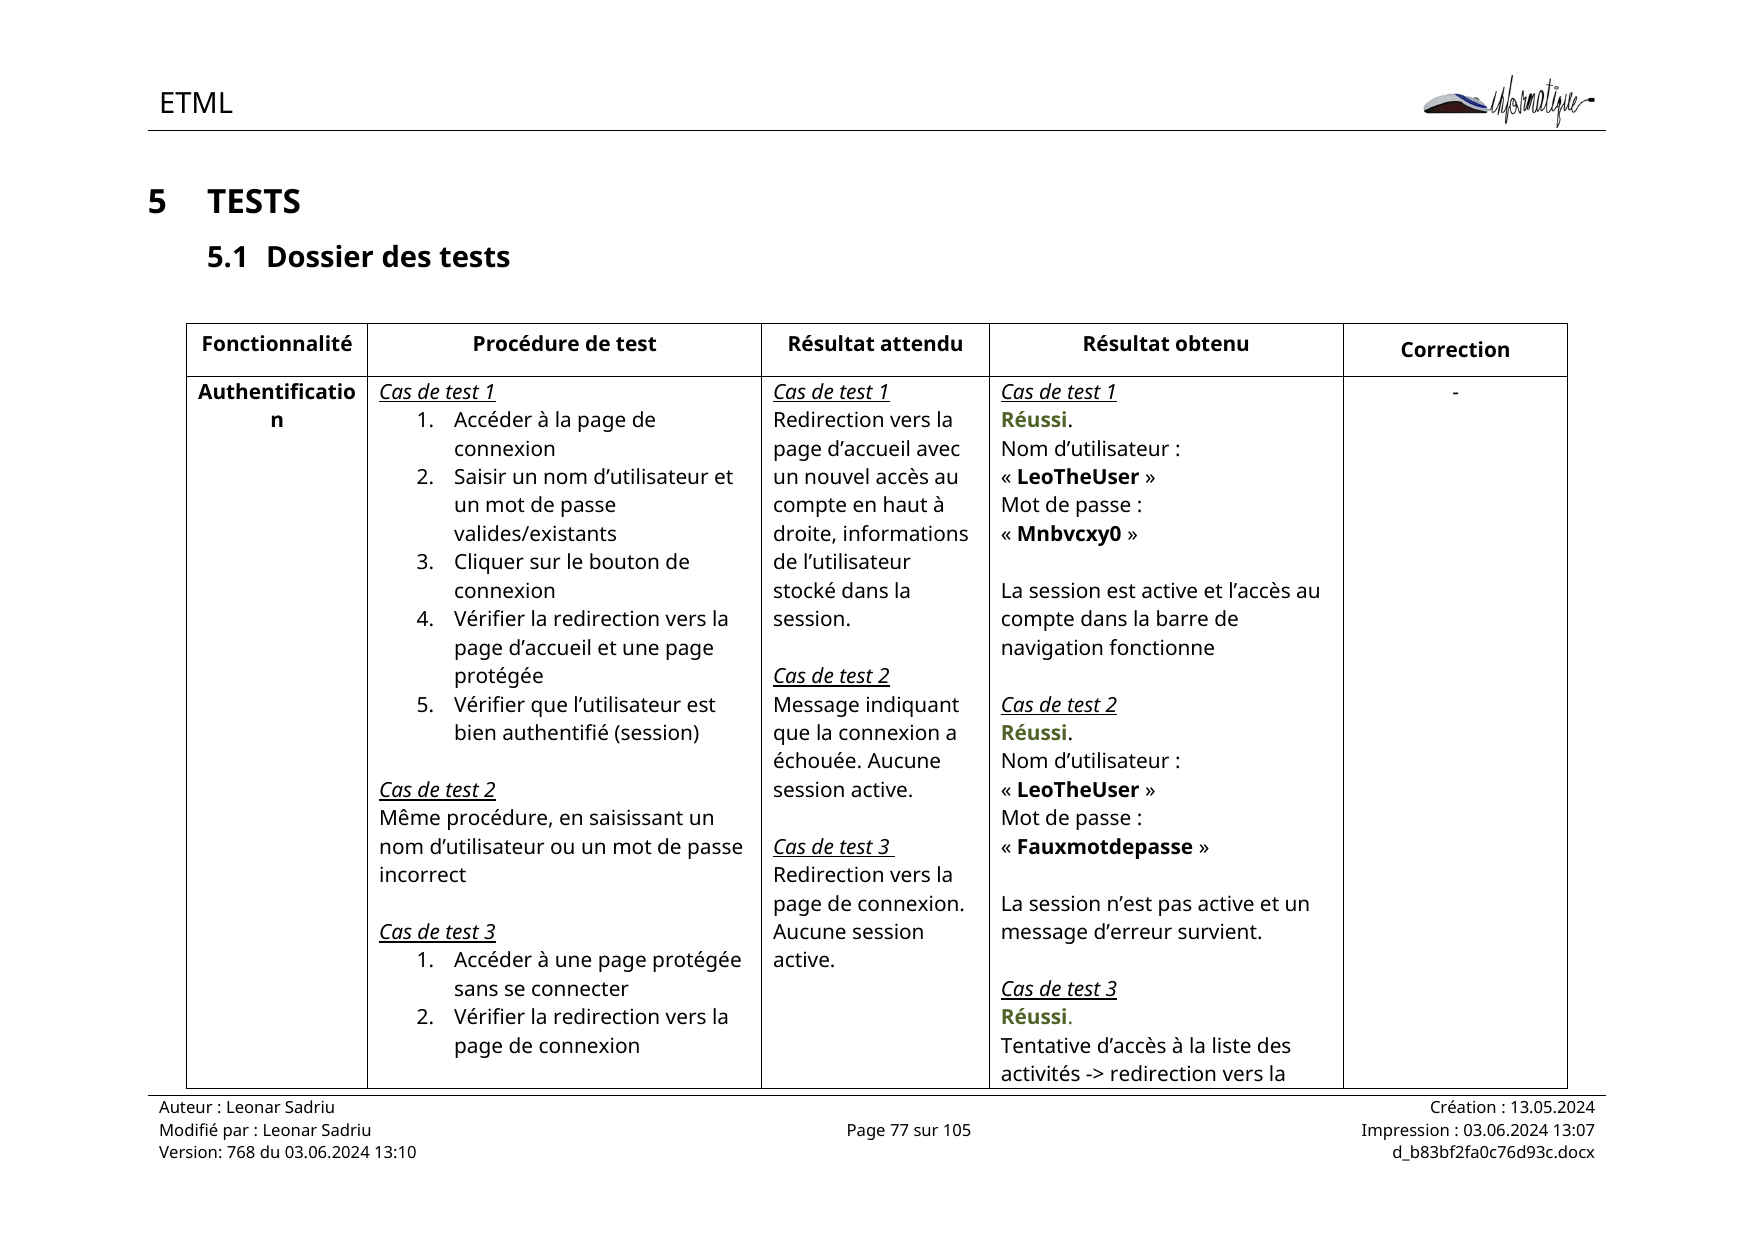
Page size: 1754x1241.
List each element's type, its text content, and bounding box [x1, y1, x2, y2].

table_header Procédure de test [368, 324, 761, 376]
table_header Résultat attendu [762, 324, 989, 376]
table_header Fonctionnalité [187, 324, 367, 376]
subtitle Dossier des tests [207, 236, 1606, 276]
subtitle Tests [148, 178, 1606, 223]
table_cell Authentification [187, 377, 367, 1088]
table_header Correction [1344, 324, 1567, 376]
picture [1423, 75, 1595, 128]
table_cell - [1344, 377, 1567, 1088]
table_header Résultat obtenu [990, 324, 1343, 376]
